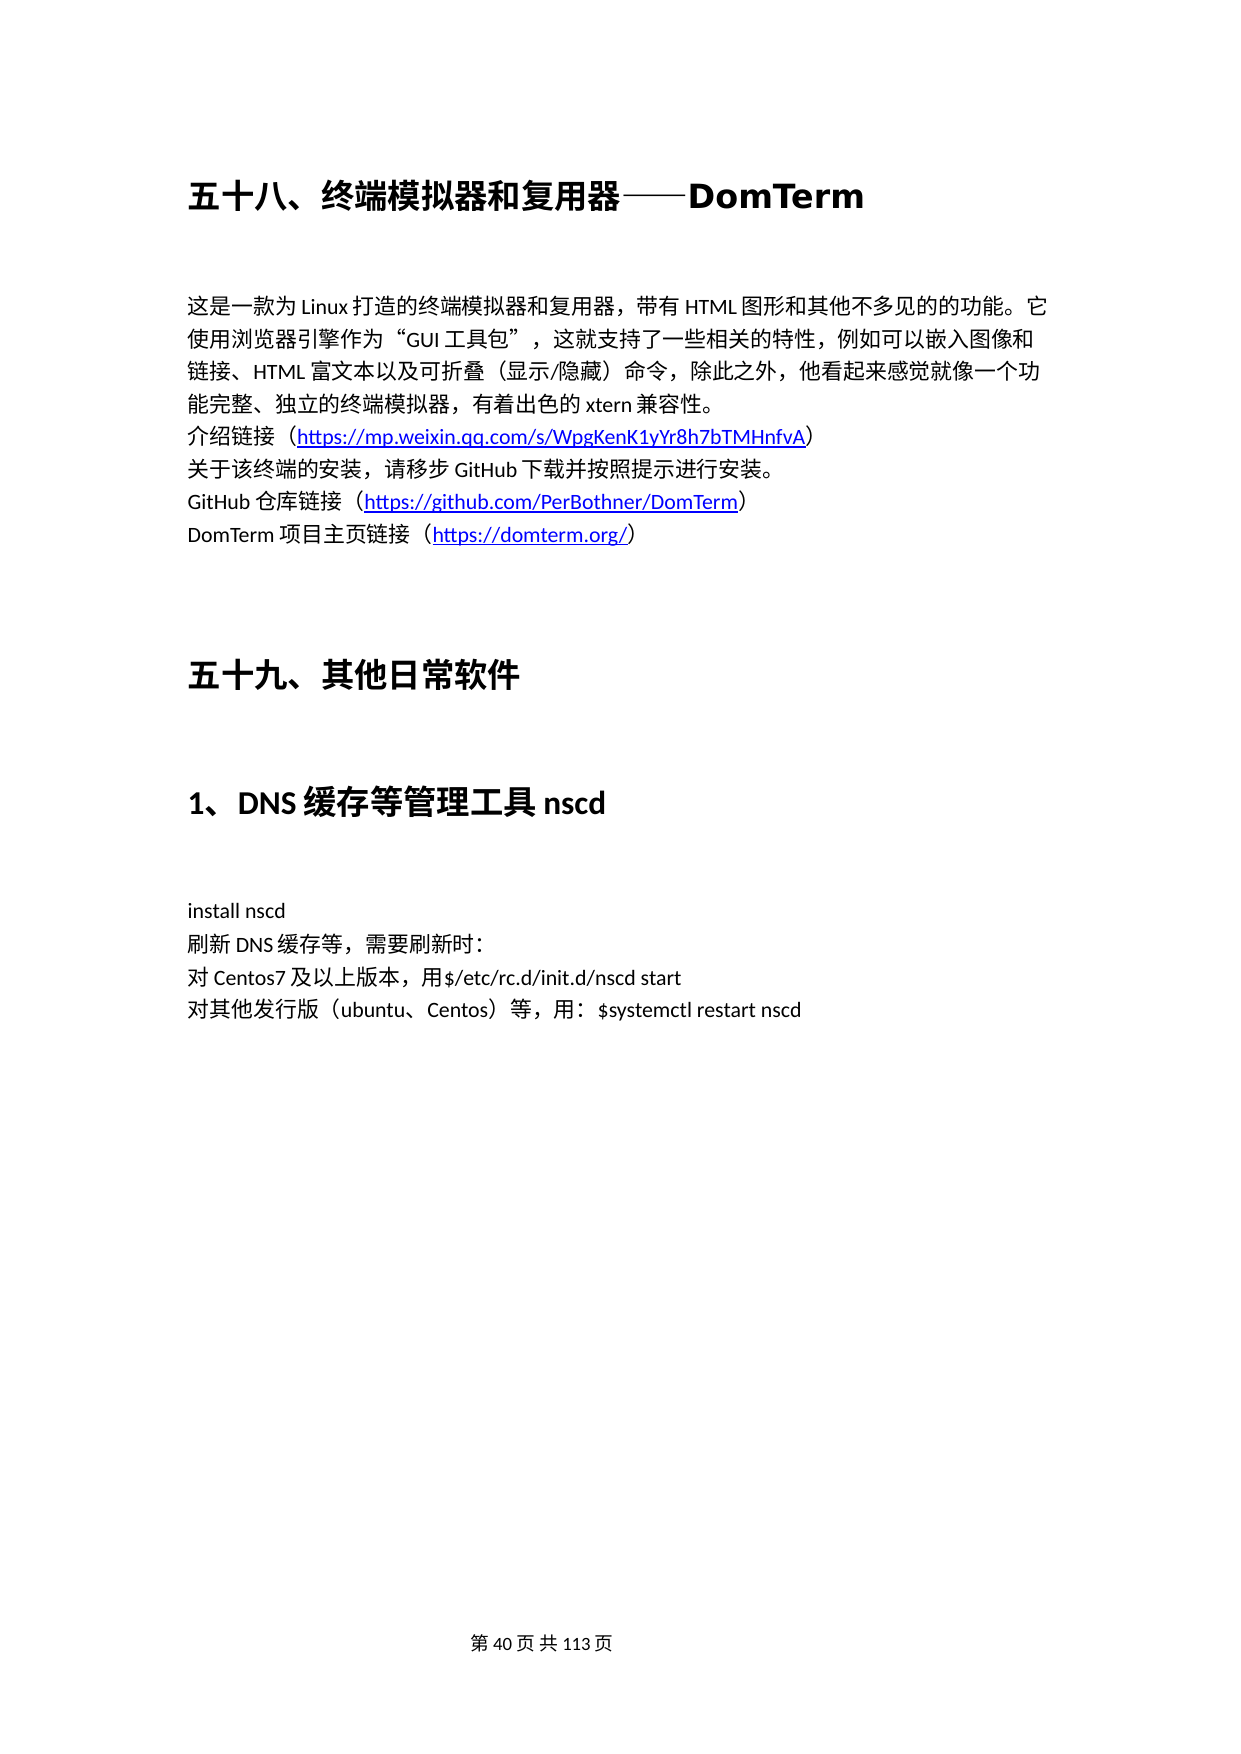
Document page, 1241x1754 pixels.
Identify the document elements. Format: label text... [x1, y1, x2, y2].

text 介绍链接（https://mp.weixin.qq.com/s/WpgKenK1yYr8h7bTMHnfvA） [187, 419, 1053, 451]
subtitle 五十八、终端模拟器和复用器——DomTerm [187, 162, 1053, 227]
text install nscd [187, 894, 1053, 927]
text 对Centos7及以上版本，用$/etc/rc.d/init.d/nscd start [187, 959, 1053, 992]
text 这是一款为Linux打造的终端模拟器和复用器，带有HTML图形和其他不多见的的功能。它使用浏览器引擎作为“GUI工具包”，这就支持了一些相关的特性，例如可以嵌入图像和链接、HTML富文本以及可折叠（显示/隐藏）命令，除此之外，他看起来感觉就像一个功能完整、独立的终端模拟器，有着出色的xtern兼容性。 [187, 289, 1053, 419]
text 刷新DNS缓存等，需要刷新时： [187, 927, 1053, 959]
subtitle 五十九、其他日常软件 [187, 641, 1053, 706]
text GitHub仓库链接（https://github.com/PerBothner/DomTerm） [187, 484, 1053, 516]
text DomTerm项目主页链接（https://domterm.org/） [187, 516, 1053, 549]
subtitle 1、DNS缓存等管理工具nscd [187, 768, 1053, 833]
text 关于该终端的安装，请移步GitHub下载并按照提示进行安装。 [187, 451, 1053, 484]
text 对其他发行版（ubuntu、Centos）等，用：$systemctl restart nscd [187, 992, 1053, 1024]
